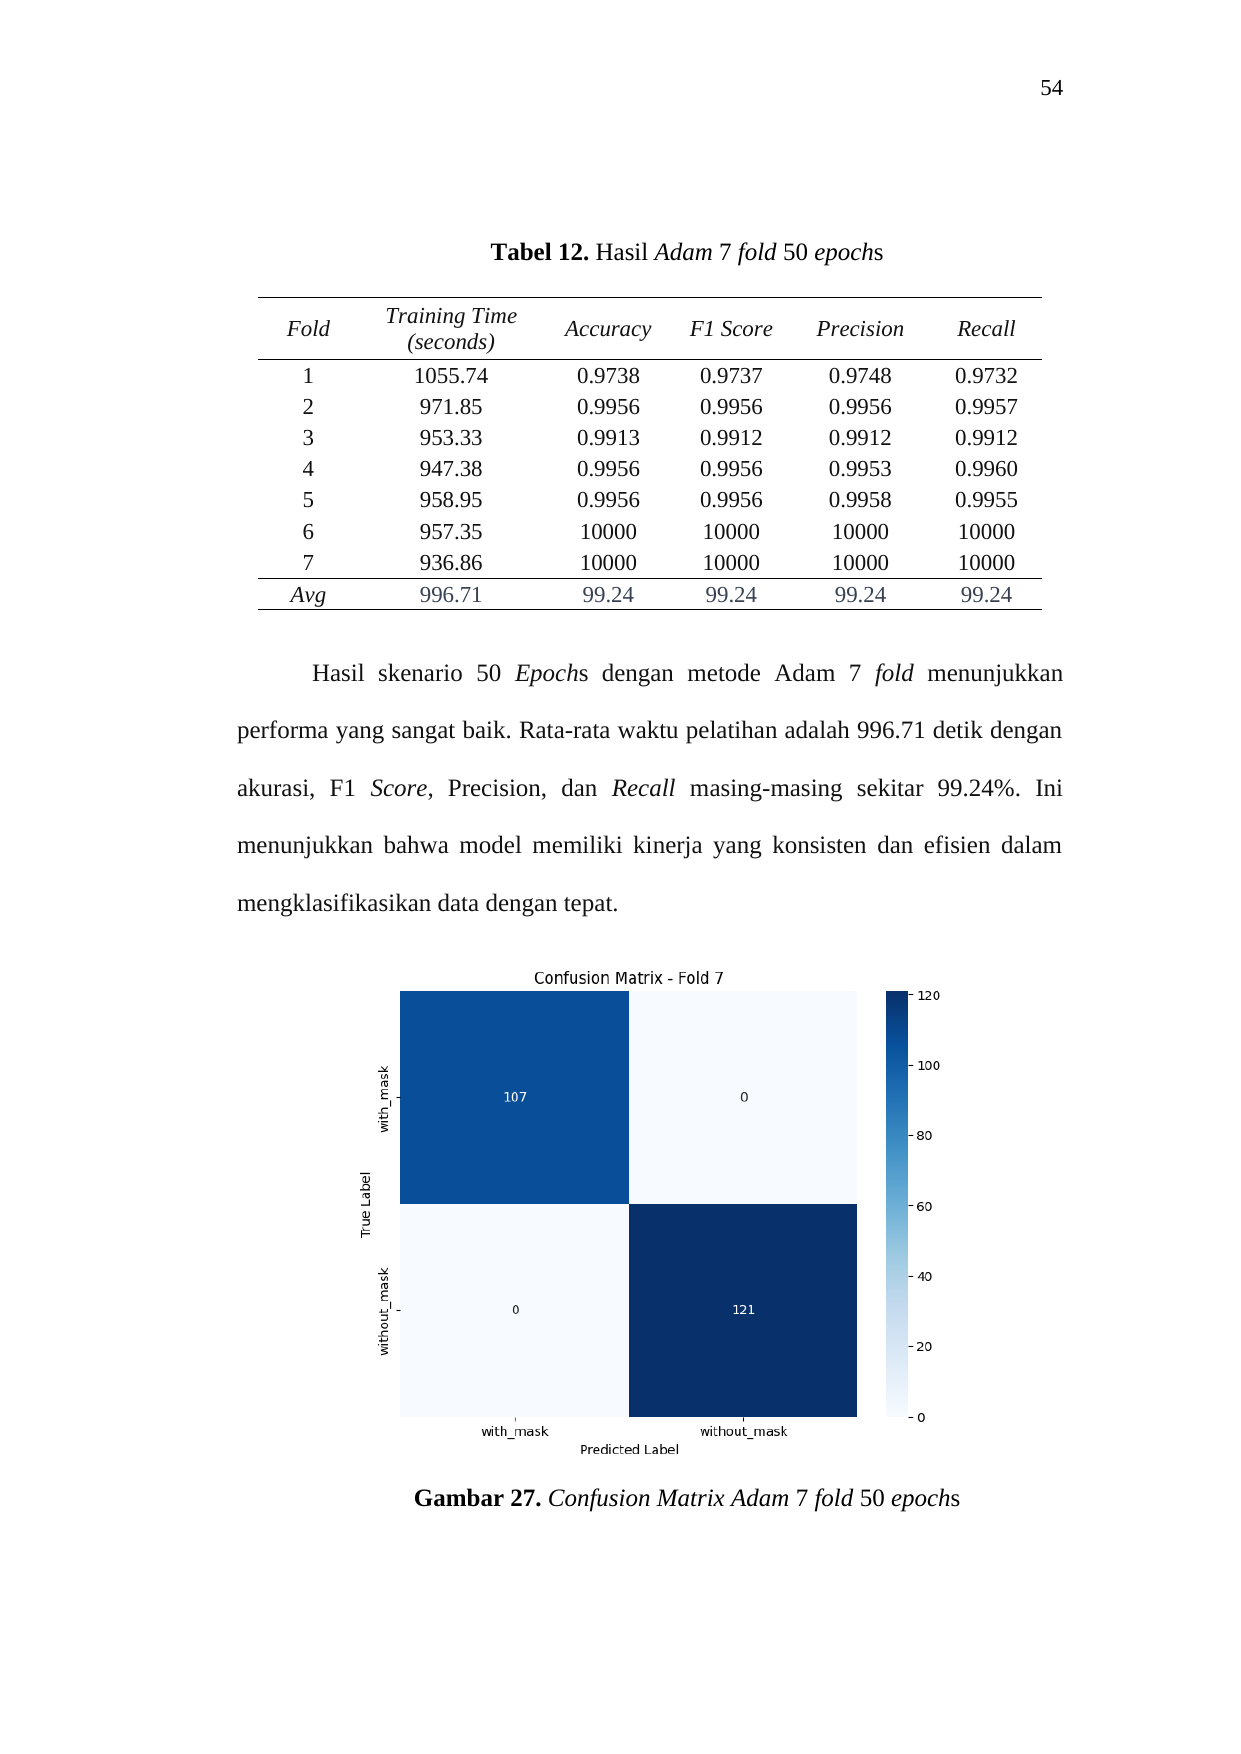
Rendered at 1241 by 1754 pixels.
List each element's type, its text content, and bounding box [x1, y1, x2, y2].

table_cell 10000 [673, 547, 789, 578]
table_cell 0.9956 [544, 390, 673, 422]
table_cell 1 [258, 360, 358, 390]
table_cell Avg [258, 579, 358, 609]
table_cell 10000 [931, 515, 1042, 547]
table_cell 0.9956 [544, 484, 673, 515]
text Tabel 12. Hasil Adam 7 fold 50 epochs [311, 237, 1063, 266]
table_cell 947.38 [358, 453, 544, 484]
table_header Accuracy [544, 298, 673, 359]
table_cell 1055.74 [358, 360, 544, 390]
table_cell 0.9956 [544, 453, 673, 484]
table_cell 953.33 [358, 422, 544, 453]
table_cell 99.24 [673, 579, 789, 609]
table_cell 0.9957 [931, 390, 1042, 422]
table_cell 99.24 [790, 579, 931, 609]
table_cell 99.24 [931, 579, 1042, 609]
table_cell 0.9958 [790, 484, 931, 515]
table_cell 0.9953 [790, 453, 931, 484]
table_cell 99.24 [544, 579, 673, 609]
text Hasil skenario 50 Epochs dengan metode Adam 7 fold menunjukkan performa yang sangat baik. Rata-rata waktu pelatihan adalah 996.71 detik dengan akurasi, F1 Score, Precision, dan Recall masing-masing sekitar 99.24%. Ini menunjukkan bahwa model memiliki kinerja yang konsisten dan efisien dalam mengklasifikasikan data dengan tepat. [237, 658, 1063, 917]
table_cell 3 [258, 422, 358, 453]
table_cell 10000 [931, 547, 1042, 578]
table_cell 0.9737 [673, 360, 789, 390]
table_cell 936.86 [358, 547, 544, 578]
table_cell 2 [258, 390, 358, 422]
table_cell 0.9956 [673, 453, 789, 484]
table_cell 0.9956 [673, 390, 789, 422]
table_cell 10000 [544, 547, 673, 578]
table_header Training Time (seconds) [358, 298, 544, 359]
table_cell 0.9956 [790, 390, 931, 422]
table_cell 10000 [790, 547, 931, 578]
table_header Fold [258, 298, 358, 359]
table_cell 996.71 [358, 579, 544, 609]
table_header F1 Score [673, 298, 789, 359]
picture [351, 962, 949, 1465]
table_cell 0.9732 [931, 360, 1042, 390]
table_cell 4 [258, 453, 358, 484]
table_cell 0.9912 [790, 422, 931, 453]
table_cell 6 [258, 515, 358, 547]
table_cell 10000 [673, 515, 789, 547]
table_cell 5 [258, 484, 358, 515]
table_cell 0.9955 [931, 484, 1042, 515]
table_cell 0.9912 [931, 422, 1042, 453]
table_cell 0.9738 [544, 360, 673, 390]
table_cell 0.9960 [931, 453, 1042, 484]
table_cell 10000 [790, 515, 931, 547]
table_cell 0.9956 [673, 484, 789, 515]
table_header Recall [931, 298, 1042, 359]
table_cell 7 [258, 547, 358, 578]
table_cell 0.9912 [673, 422, 789, 453]
table_cell 10000 [544, 515, 673, 547]
table_cell 958.95 [358, 484, 544, 515]
table_cell 957.35 [358, 515, 544, 547]
table_header Precision [790, 298, 931, 359]
table_cell 0.9748 [790, 360, 931, 390]
table_cell 971.85 [358, 390, 544, 422]
table_cell 0.9913 [544, 422, 673, 453]
